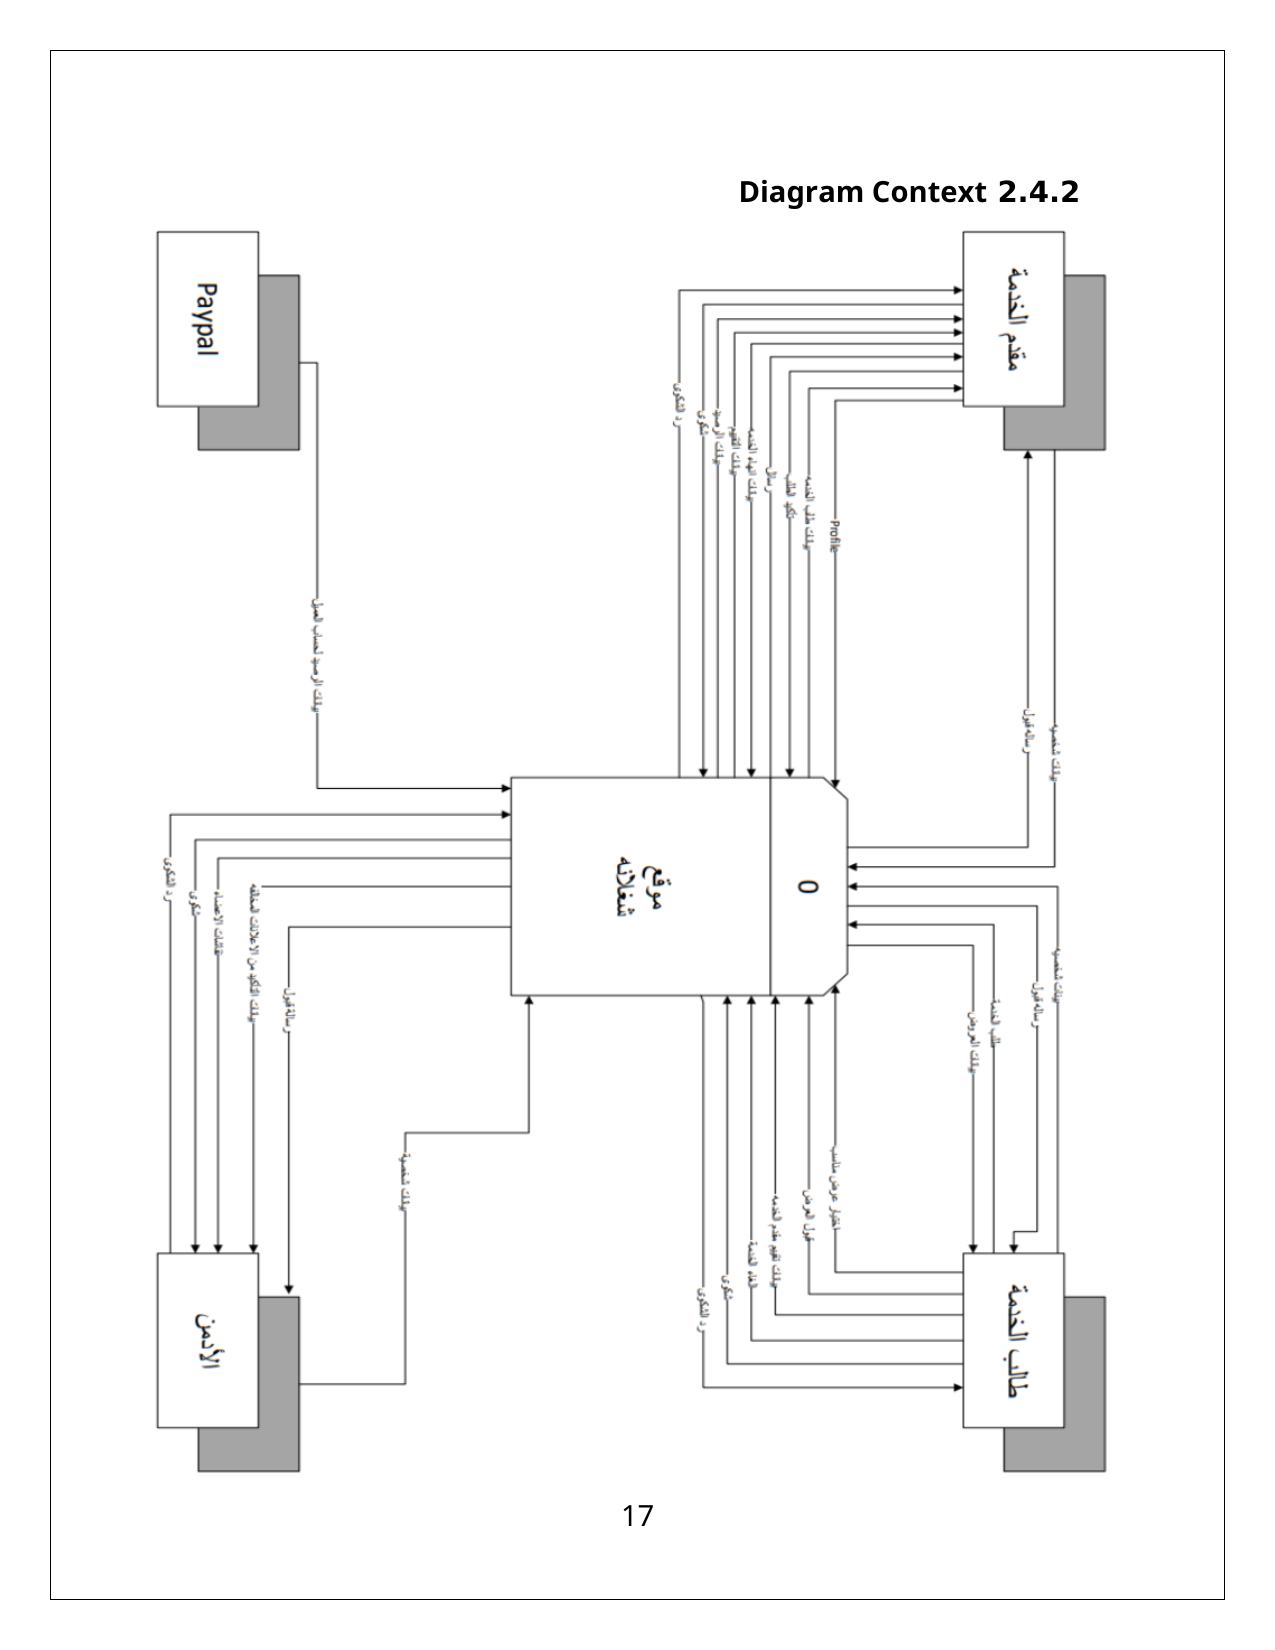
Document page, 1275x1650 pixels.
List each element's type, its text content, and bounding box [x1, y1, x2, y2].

subtitle 2.4.2 Diagram Context [150, 171, 1081, 211]
